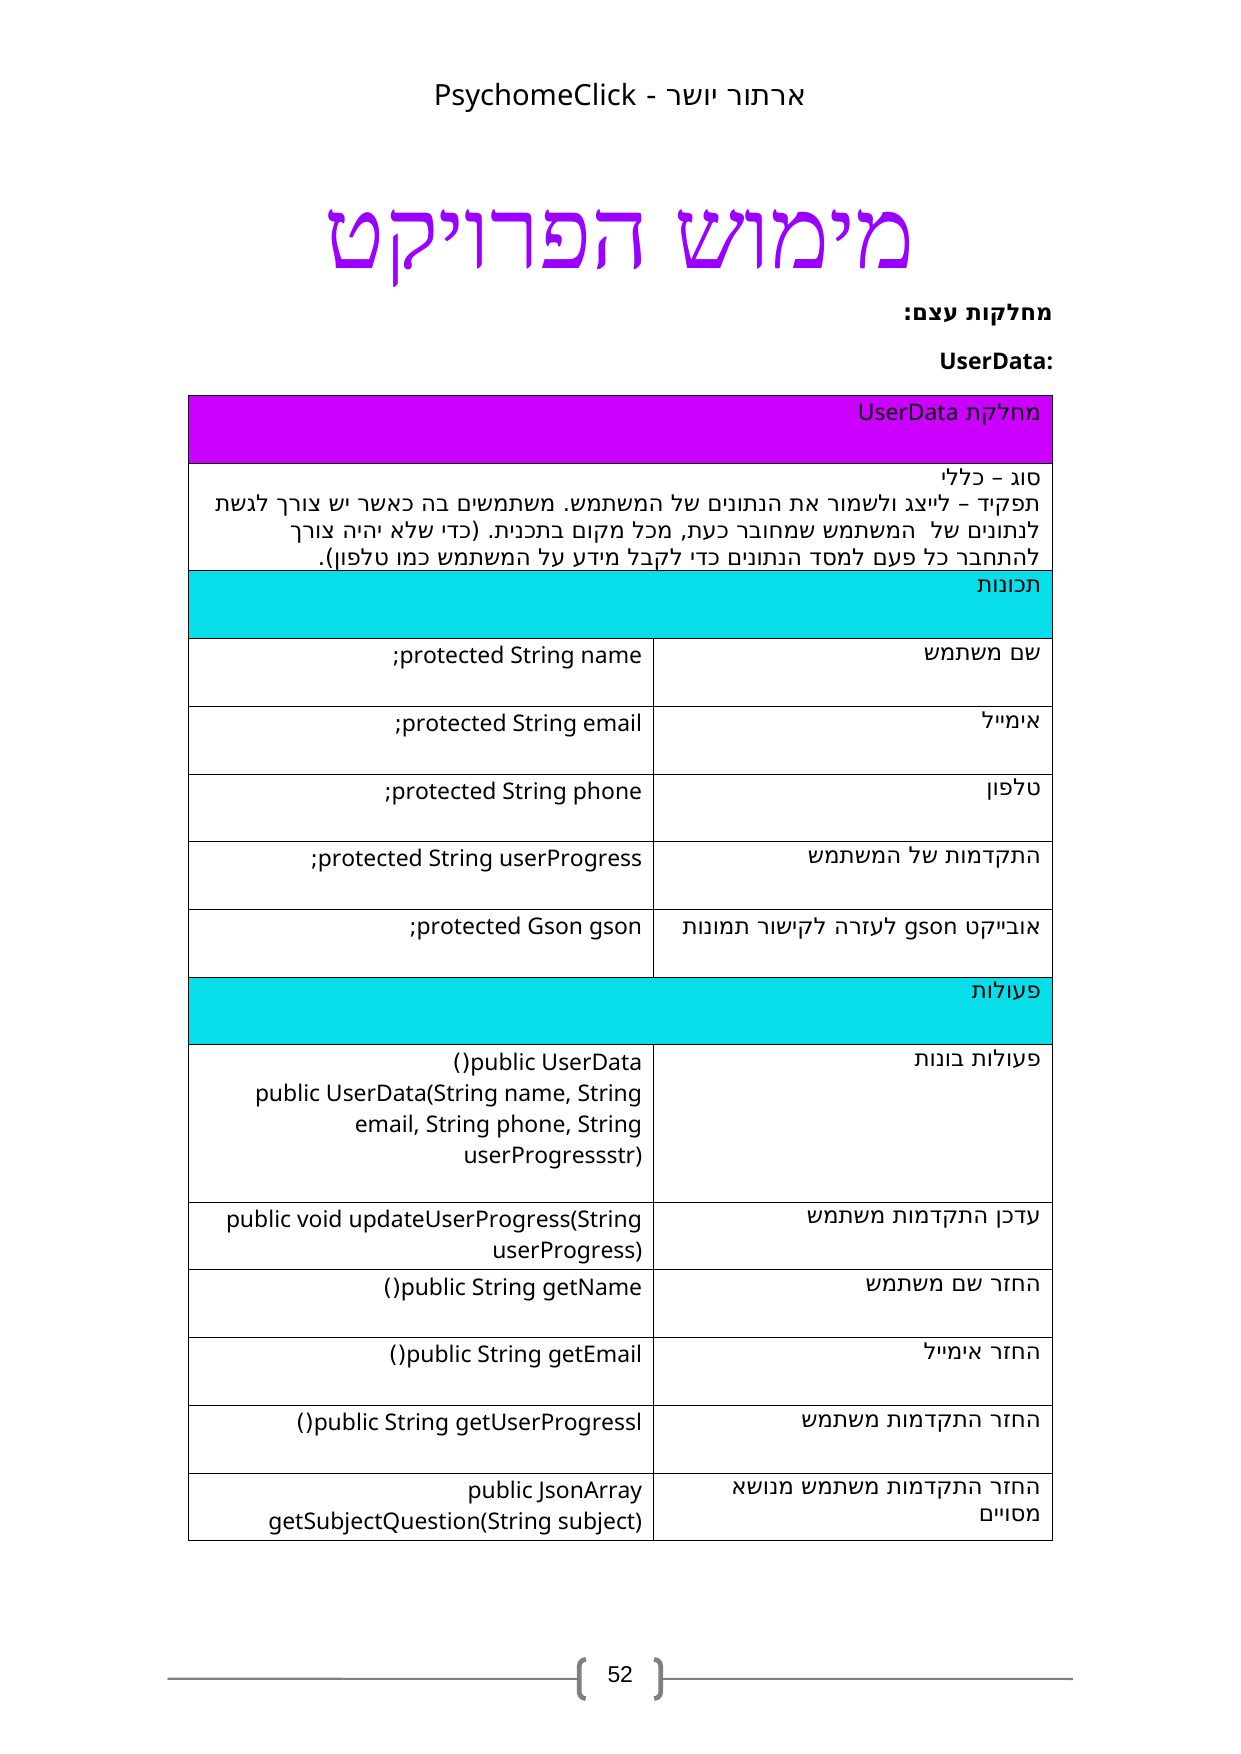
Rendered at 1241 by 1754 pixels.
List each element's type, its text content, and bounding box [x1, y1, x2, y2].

table_cell protected String email; [189, 707, 653, 773]
table_cell אימייל [654, 707, 1052, 773]
table_cell public JsonArray getSubjectQuestion(String subject) [189, 1474, 653, 1540]
table_cell תכונות [189, 571, 1052, 638]
table_cell אובייקט gson לעזרה לקישור תמונות [654, 910, 1052, 977]
table_cell החזר שם משתמש [654, 1270, 1052, 1337]
subtitle מימוש הפרויקט [187, 175, 1053, 290]
table_cell פעולות בונות [654, 1045, 1052, 1202]
table_cell טלפון [654, 775, 1052, 841]
table_cell החזר התקדמות משתמש [654, 1406, 1052, 1472]
table_cell החזר אימייל [654, 1338, 1052, 1405]
table_cell עדכן התקדמות משתמש [654, 1203, 1052, 1269]
table_cell public String getUserProgressl() [189, 1406, 653, 1472]
table_cell שם משתמש [654, 639, 1052, 706]
table_cell protected String userProgress; [189, 842, 653, 909]
text מחלקות עצם: [187, 299, 1053, 326]
table_cell public void updateUserProgress(String userProgress) [189, 1203, 653, 1269]
table_header מחלקת UserData [189, 396, 1052, 463]
table_cell החזר התקדמות משתמש מנושא מסויים [654, 1474, 1052, 1540]
table_cell public UserData() public UserData(String name, String email, String phone, String userProgressstr) [189, 1045, 653, 1202]
table_cell סוג – כללי תפקיד – לייצג ולשמור את הנתונים של המשתמש. משתמשים בה כאשר יש צורך לגשת לנתונים של המשתמש שמחובר כעת, מכל מקום בתכנית. (כדי שלא יהיה צורך להתחבר כל פעם למסד הנתונים כדי לקבל מידע על המשתמש כמו טלפון). [189, 464, 1052, 570]
table_cell protected String name; [189, 639, 653, 706]
table_cell protected Gson gson; [189, 910, 653, 977]
text UserData: [187, 344, 1053, 376]
table_cell public String getEmail() [189, 1338, 653, 1405]
table_cell פעולות [189, 978, 1052, 1044]
table_cell public String getName() [189, 1270, 653, 1337]
table_cell התקדמות של המשתמש [654, 842, 1052, 909]
table_cell protected String phone; [189, 775, 653, 841]
